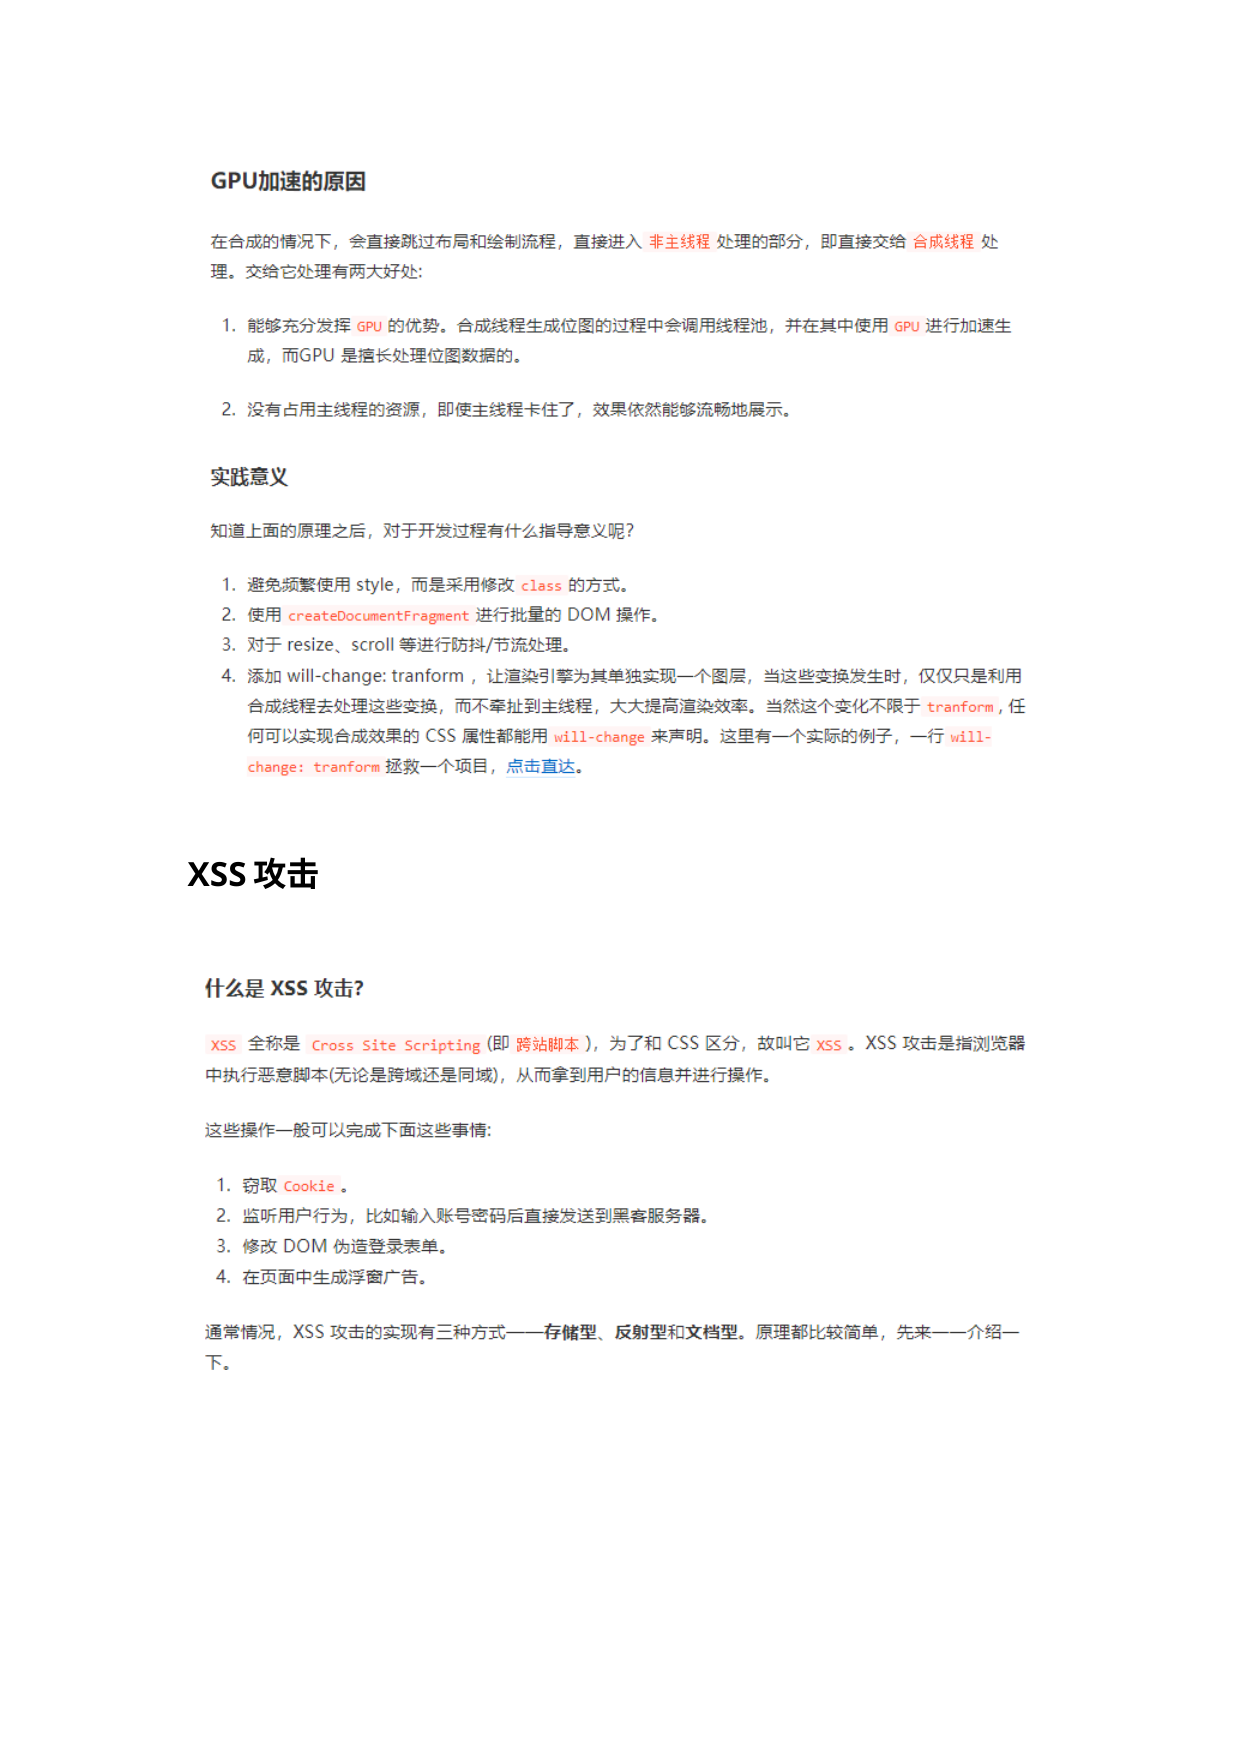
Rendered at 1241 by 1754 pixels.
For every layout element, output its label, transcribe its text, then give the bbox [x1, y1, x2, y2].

picture [187, 162, 1053, 790]
subtitle XSS攻击 [187, 839, 1053, 904]
picture [187, 966, 1053, 1381]
